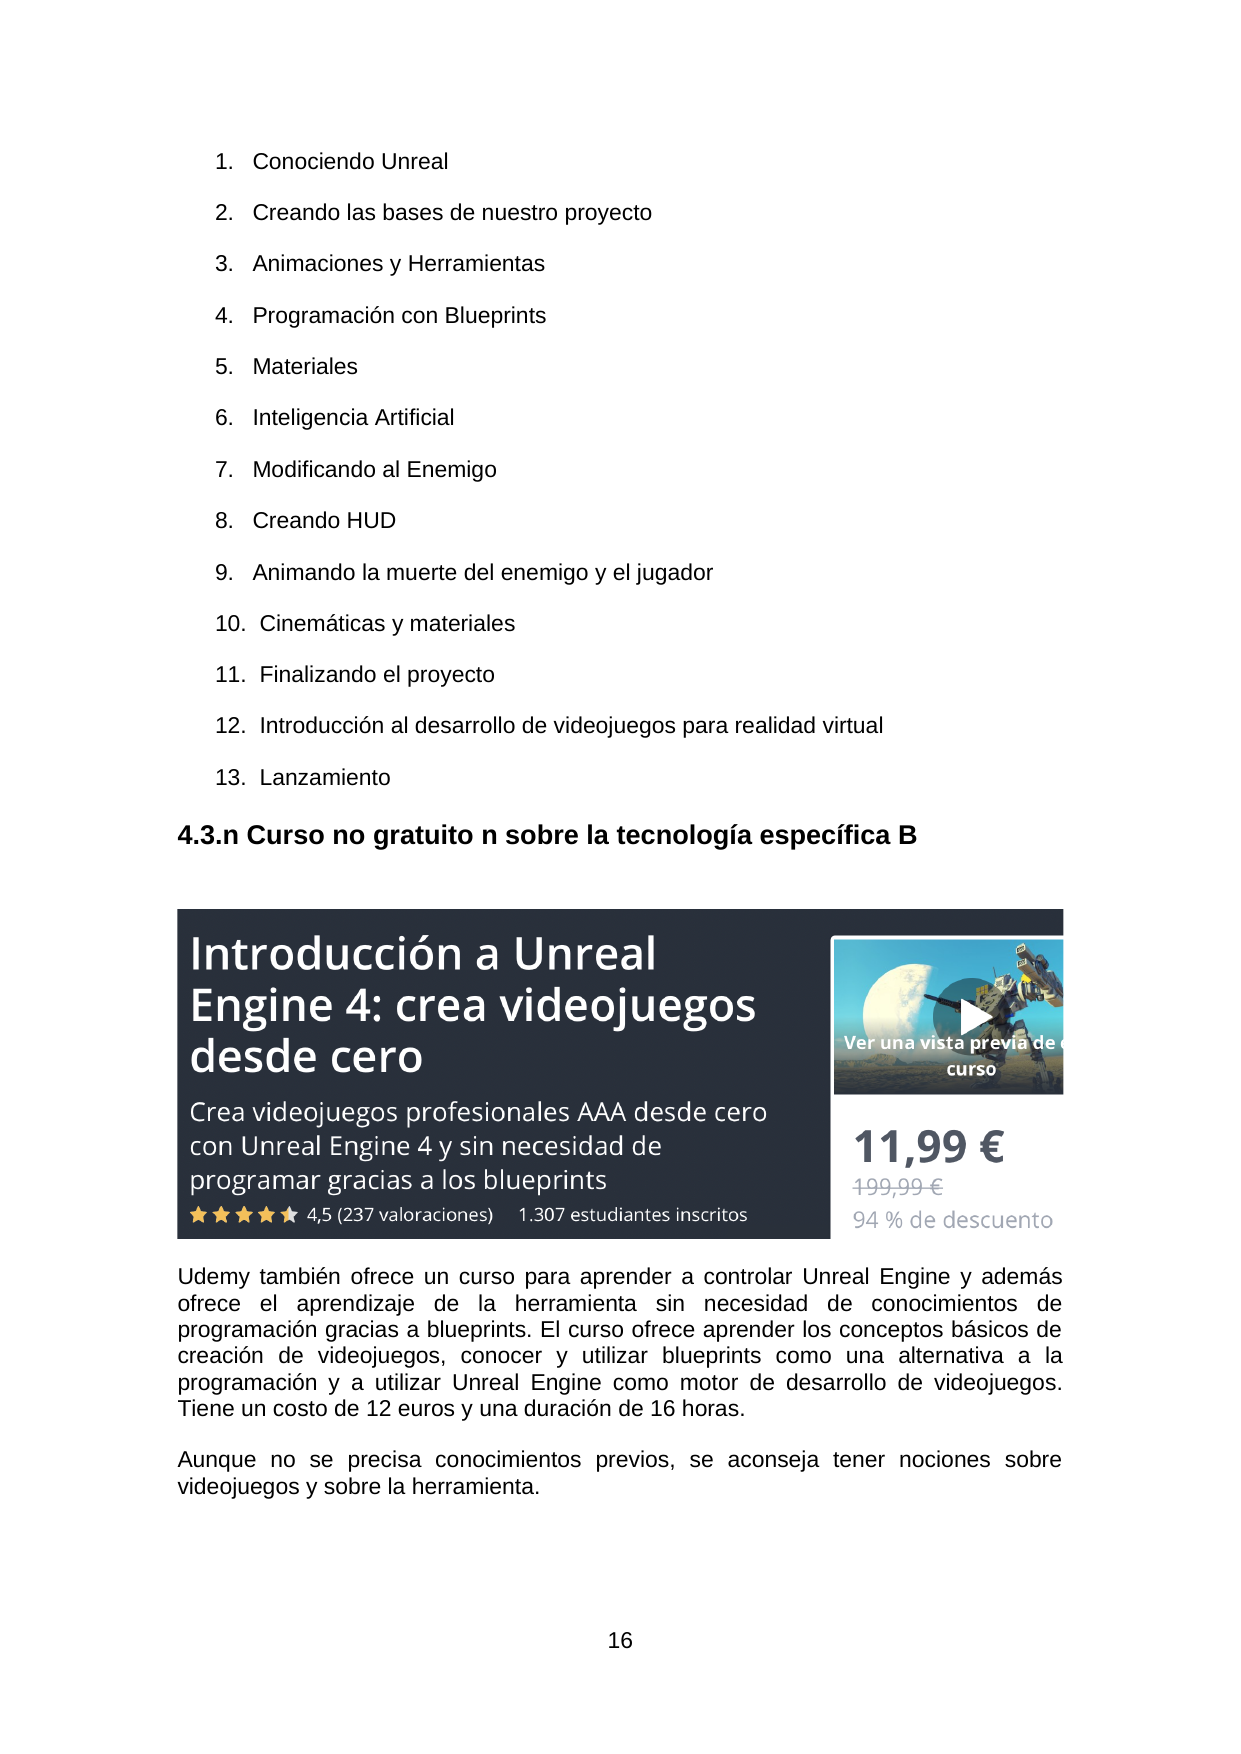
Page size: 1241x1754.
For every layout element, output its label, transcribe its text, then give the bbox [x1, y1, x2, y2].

subtitle 4.3.n Curso no gratuito n sobre la tecnología específica B [177, 819, 1063, 851]
subtitle 6. Inteligencia Artificial [215, 404, 1063, 431]
subtitle 10. Cinemáticas y materiales [215, 610, 1063, 636]
subtitle 5. Materiales [215, 353, 1063, 379]
subtitle 12. Introducción al desarrollo de videojuegos para realidad virtual [215, 712, 1063, 739]
subtitle 3. Animaciones y Herramientas [215, 250, 1063, 277]
subtitle 11. Finalizando el proyecto [215, 661, 1063, 687]
subtitle Aunque no se precisa conocimientos previos, se aconseja tener nociones sobre videojuegos y sobre la herramienta. [177, 1446, 1063, 1499]
subtitle 7. Modificando al Enemigo [215, 456, 1063, 482]
subtitle 8. Creando HUD [215, 507, 1063, 533]
subtitle 2. Creando las bases de nuestro proyecto [215, 199, 1063, 225]
picture [177, 909, 1064, 1239]
subtitle 4. Programación con Blueprints [215, 302, 1063, 328]
subtitle 9. Animando la muerte del enemigo y el jugador [215, 558, 1063, 585]
subtitle Udemy también ofrece un curso para aprender a controlar Unreal Engine y además ofrece el aprendizaje de la herramienta sin necesidad de conocimientos de programación gracias a blueprints. El curso ofrece aprender los conceptos básicos de creación de videojuegos, conocer y utilizar blueprints como una alternativa a la programación y a utilizar Unreal Engine como motor de desarrollo de videojuegos. Tiene un costo de 12 euros y una duración de 16 horas. [177, 1263, 1063, 1421]
subtitle 13. Lanzamiento [215, 764, 1063, 790]
subtitle 1. Conociendo Unreal [215, 148, 1063, 174]
